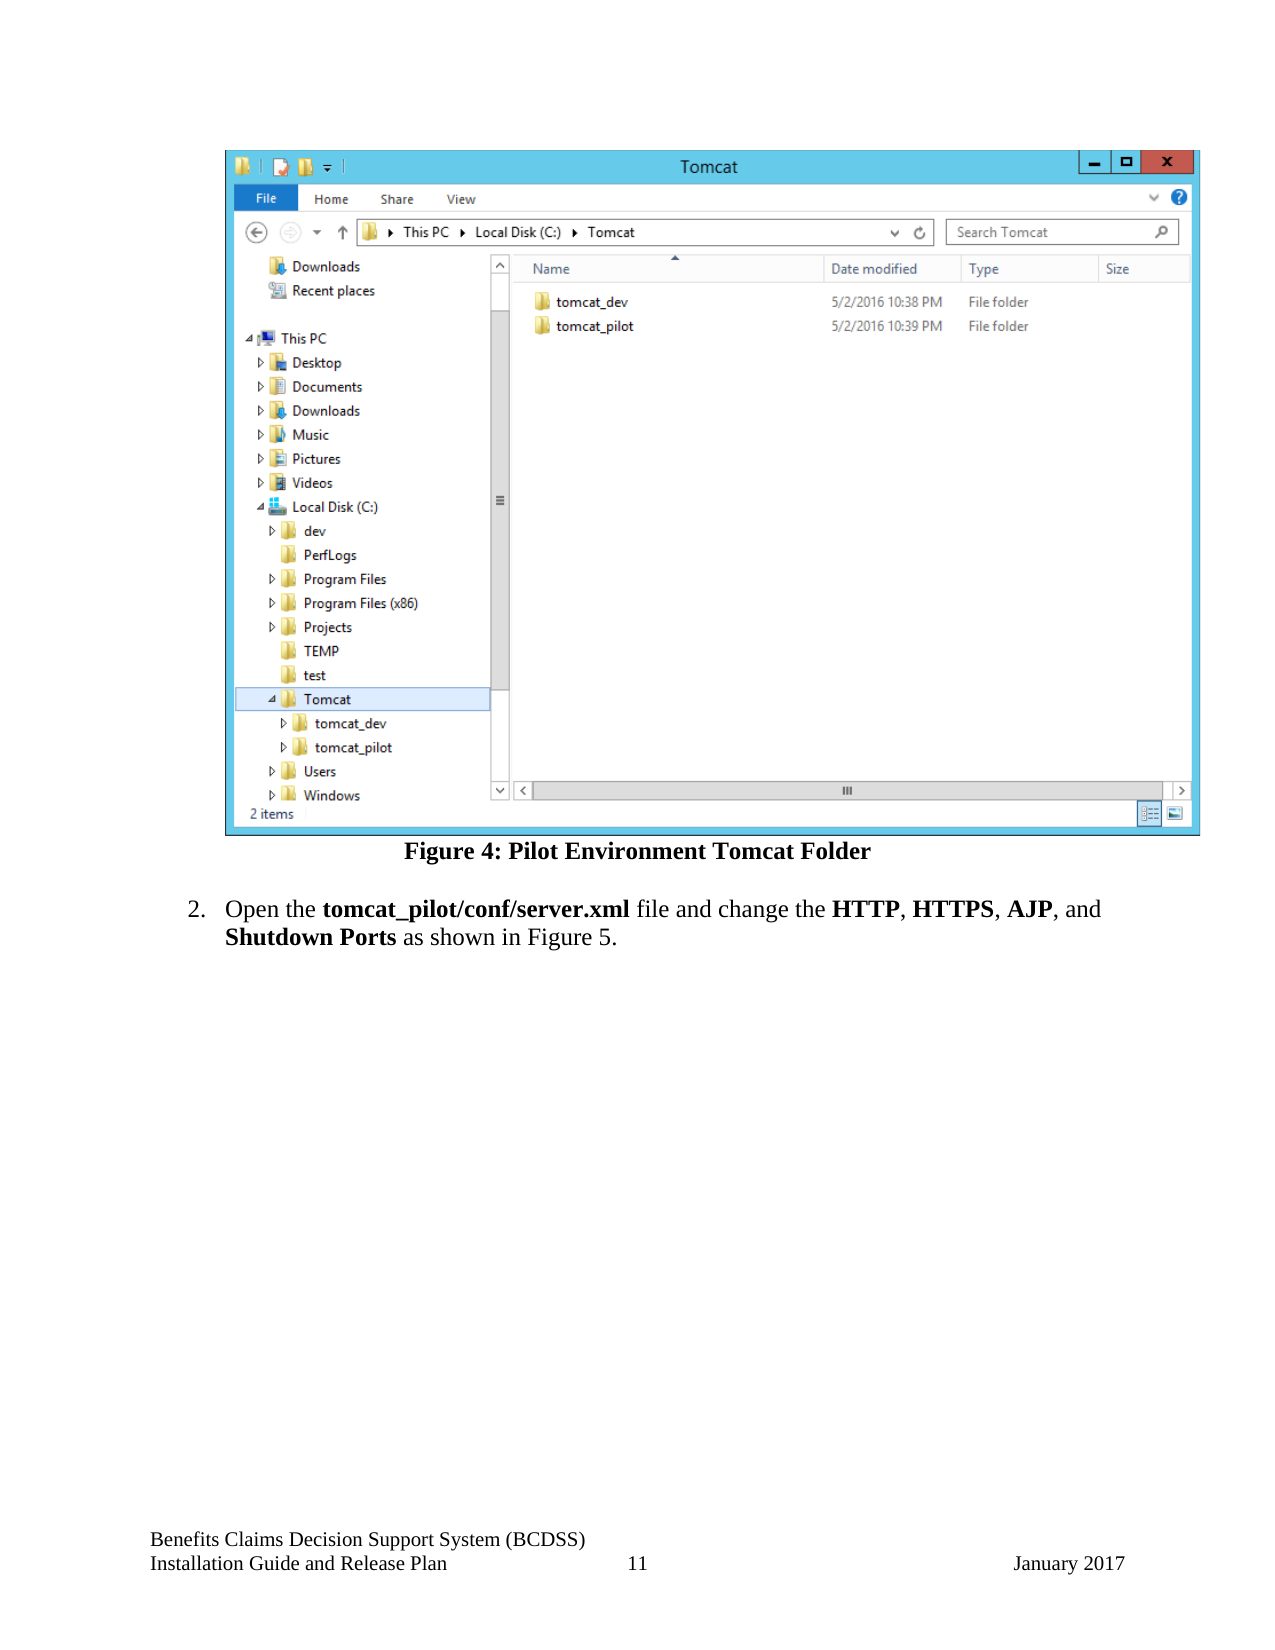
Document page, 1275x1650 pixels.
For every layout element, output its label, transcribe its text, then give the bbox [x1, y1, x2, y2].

text Figure 4: Pilot Environment Tomcat Folder [150, 836, 1125, 864]
picture [225, 150, 1200, 836]
list Open the tomcat_pilot/conf/server.xml file and change the HTTP, HTTPS, AJP, and Shutdown Ports as shown in Figure 5. [187, 894, 1125, 951]
